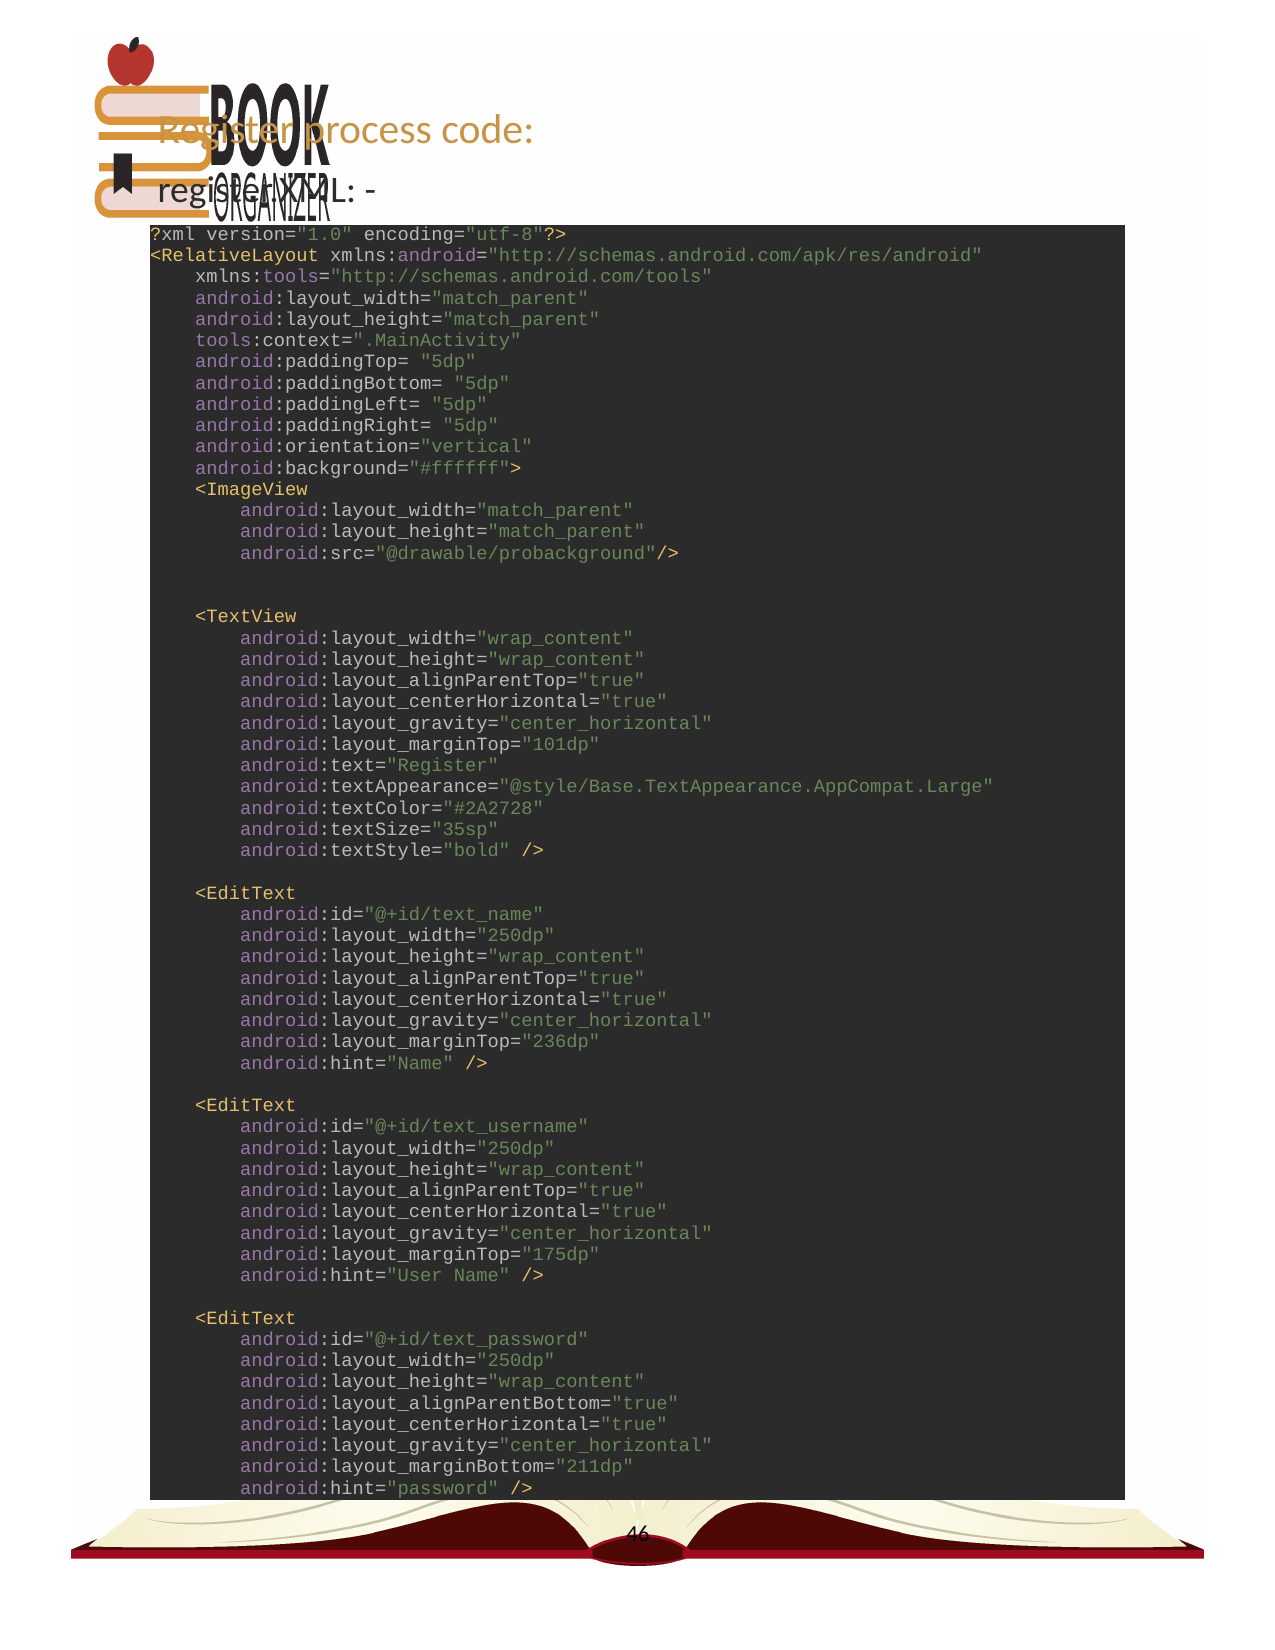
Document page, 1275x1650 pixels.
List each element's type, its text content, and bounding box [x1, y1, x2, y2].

text register.XML: - [157, 166, 1117, 212]
text Register process code: [157, 103, 1117, 154]
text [150, 225, 1125, 1500]
picture [71, 37, 1204, 1566]
